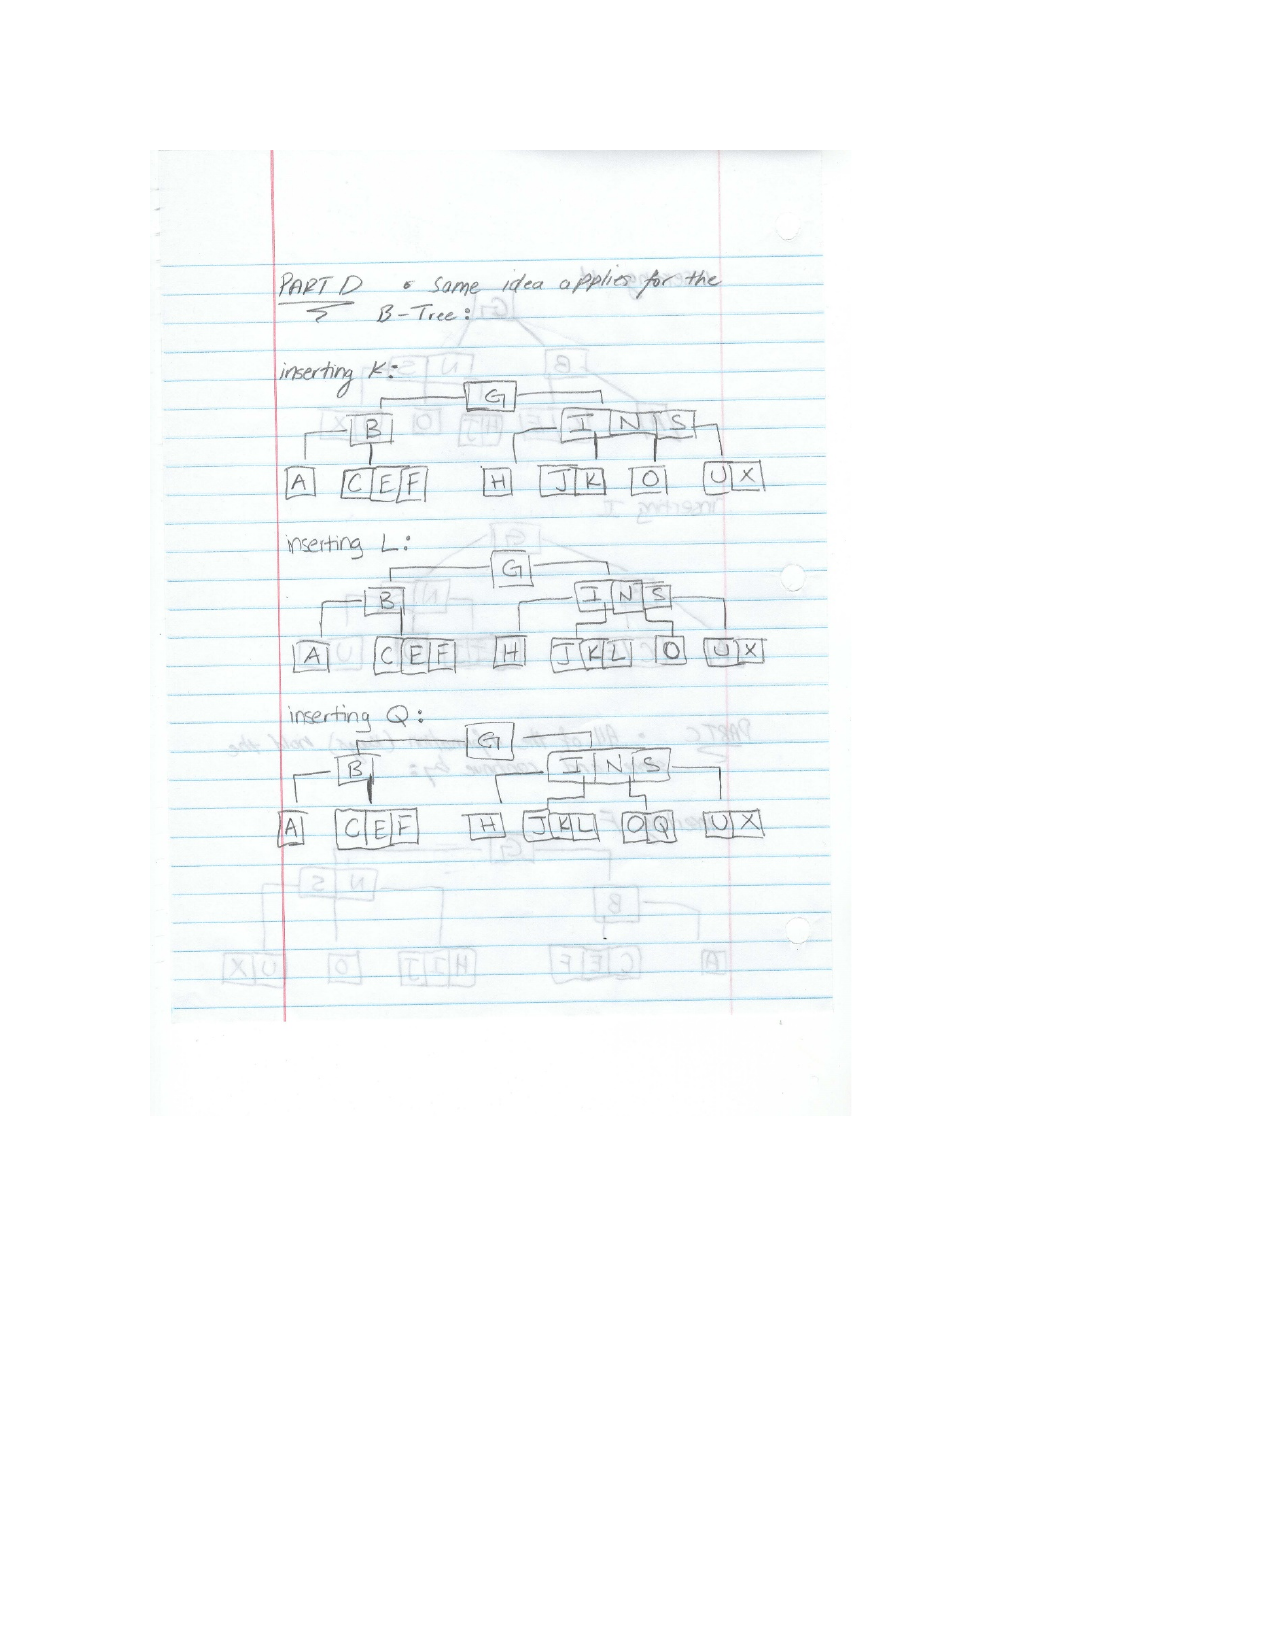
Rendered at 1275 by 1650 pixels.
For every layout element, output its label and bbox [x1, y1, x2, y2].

picture [150, 150, 852, 1116]
